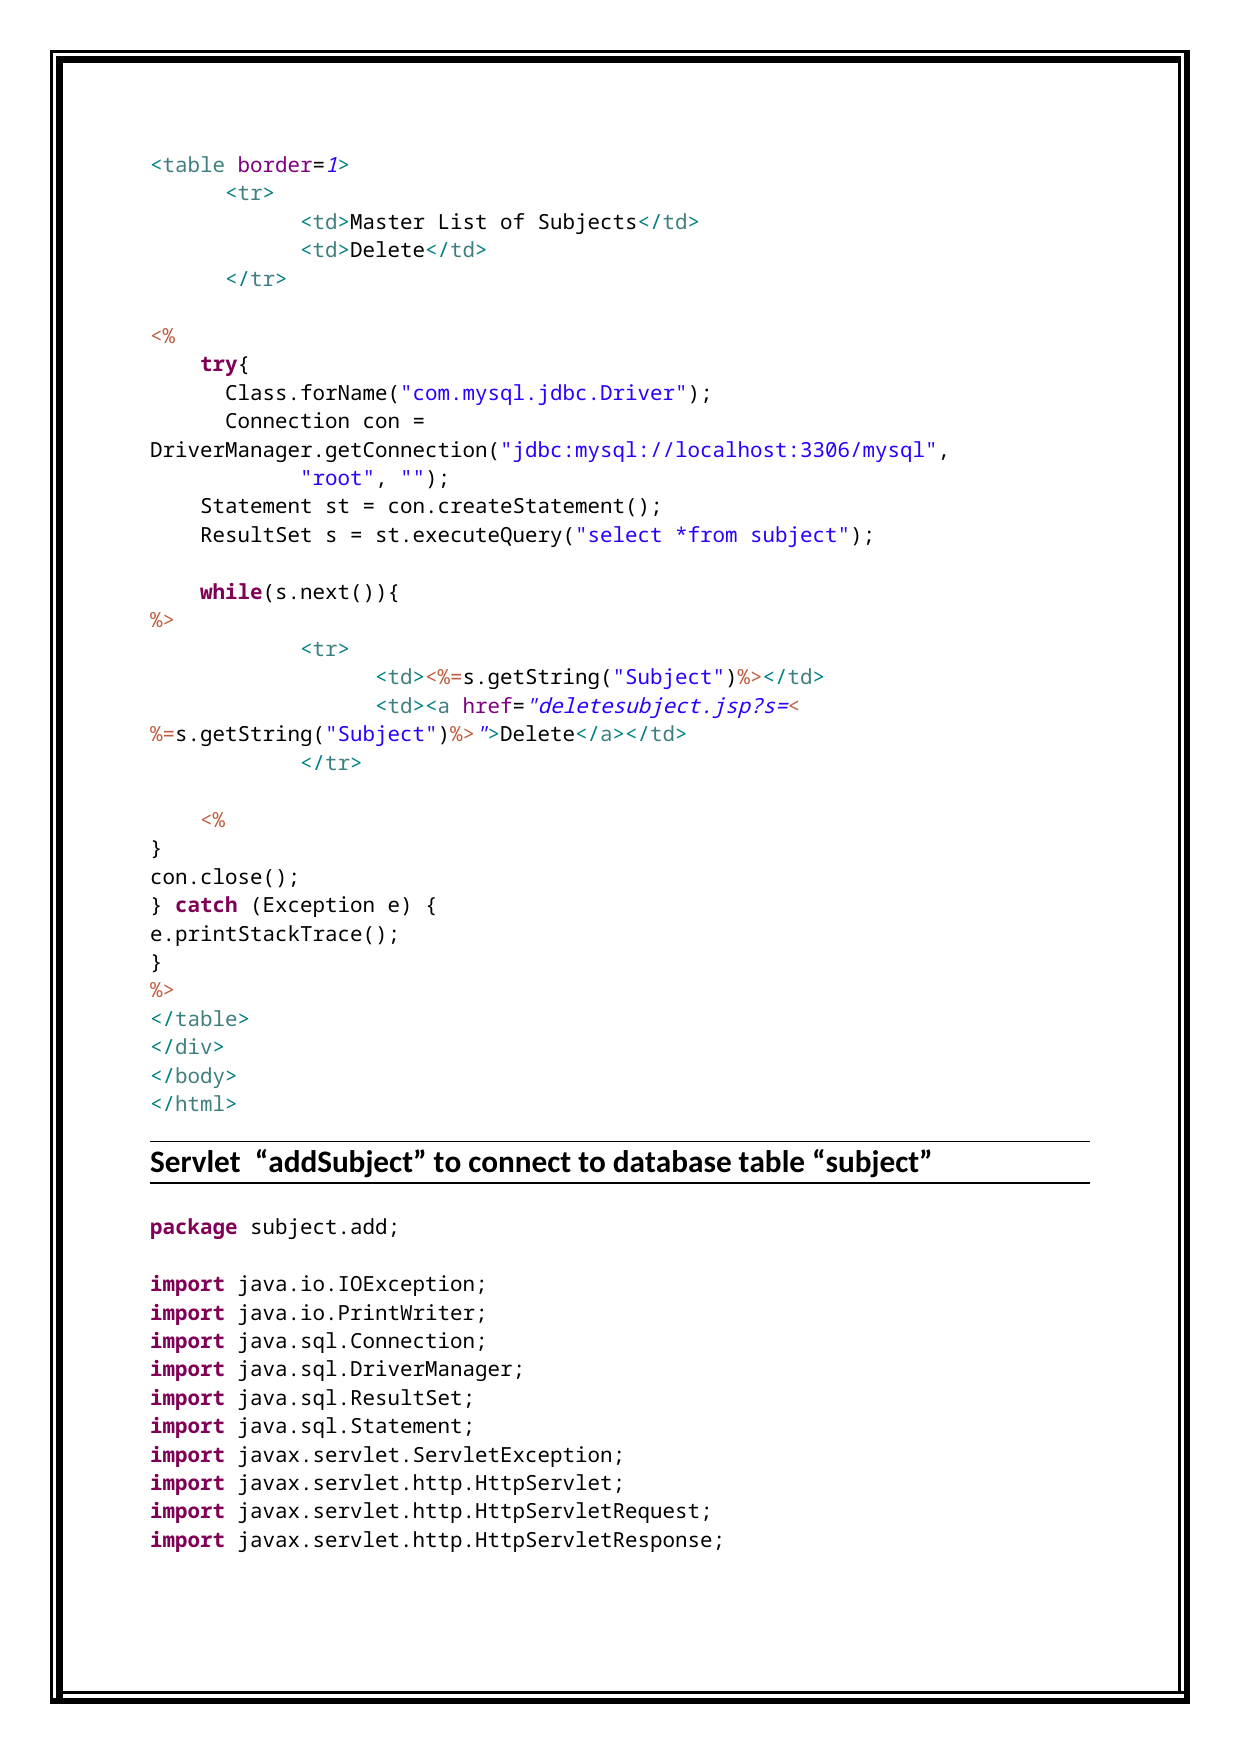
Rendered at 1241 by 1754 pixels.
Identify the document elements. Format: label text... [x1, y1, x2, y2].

text import java.sql.DriverManager; [150, 1354, 1090, 1383]
text } [150, 833, 1090, 862]
text import java.sql.Connection; [150, 1326, 1090, 1354]
text } [150, 947, 1090, 976]
text package subject.add; [150, 1212, 1090, 1241]
text </tr> [150, 748, 1090, 776]
text <td><%=s.getString("Subject")%></td> [150, 662, 1090, 691]
text Statement st = con.createStatement(); [150, 492, 1090, 520]
text Servlet “addSubject” to connect to database table “subject” [150, 1142, 1090, 1182]
text import java.sql.Statement; [150, 1411, 1090, 1440]
text import javax.servlet.ServletException; [150, 1440, 1090, 1468]
text <tr> [150, 634, 1090, 662]
text try{ [150, 349, 1090, 378]
text <table border=1> [150, 150, 1090, 178]
text import javax.servlet.http.HttpServletRequest; [150, 1497, 1090, 1525]
text while(s.next()){ [150, 577, 1090, 606]
text %> [150, 976, 1090, 1004]
text %> [150, 606, 1090, 634]
text </body> [150, 1061, 1090, 1089]
text con.close(); [150, 862, 1090, 890]
text </table> [150, 1004, 1090, 1032]
text </tr> [150, 264, 1090, 292]
text <% [150, 321, 1090, 349]
text import java.sql.ResultSet; [150, 1383, 1090, 1411]
text Class.forName("com.mysql.jdbc.Driver"); [150, 378, 1090, 406]
text import javax.servlet.http.HttpServletResponse; [150, 1525, 1090, 1553]
text Connection con = DriverManager.getConnection("jdbc:mysql://localhost:3306/mysql", [150, 406, 1090, 463]
text import javax.servlet.http.HttpServlet; [150, 1468, 1090, 1497]
text "root", ""); [150, 463, 1090, 492]
text import java.io.IOException; [150, 1269, 1090, 1298]
text </html> [150, 1089, 1090, 1118]
text </div> [150, 1032, 1090, 1061]
text ResultSet s = st.executeQuery("select *from subject"); [150, 520, 1090, 548]
text <td><a href="deletesubject.jsp?s=<%=s.getString("Subject")%>">Delete</a></td> [150, 691, 1090, 748]
text import java.io.PrintWriter; [150, 1298, 1090, 1326]
text <td>Master List of Subjects</td> [150, 207, 1090, 235]
text <td>Delete</td> [150, 235, 1090, 264]
text <tr> [150, 178, 1090, 207]
text } catch (Exception e) { [150, 890, 1090, 919]
text <% [150, 805, 1090, 833]
text e.printStackTrace(); [150, 919, 1090, 947]
